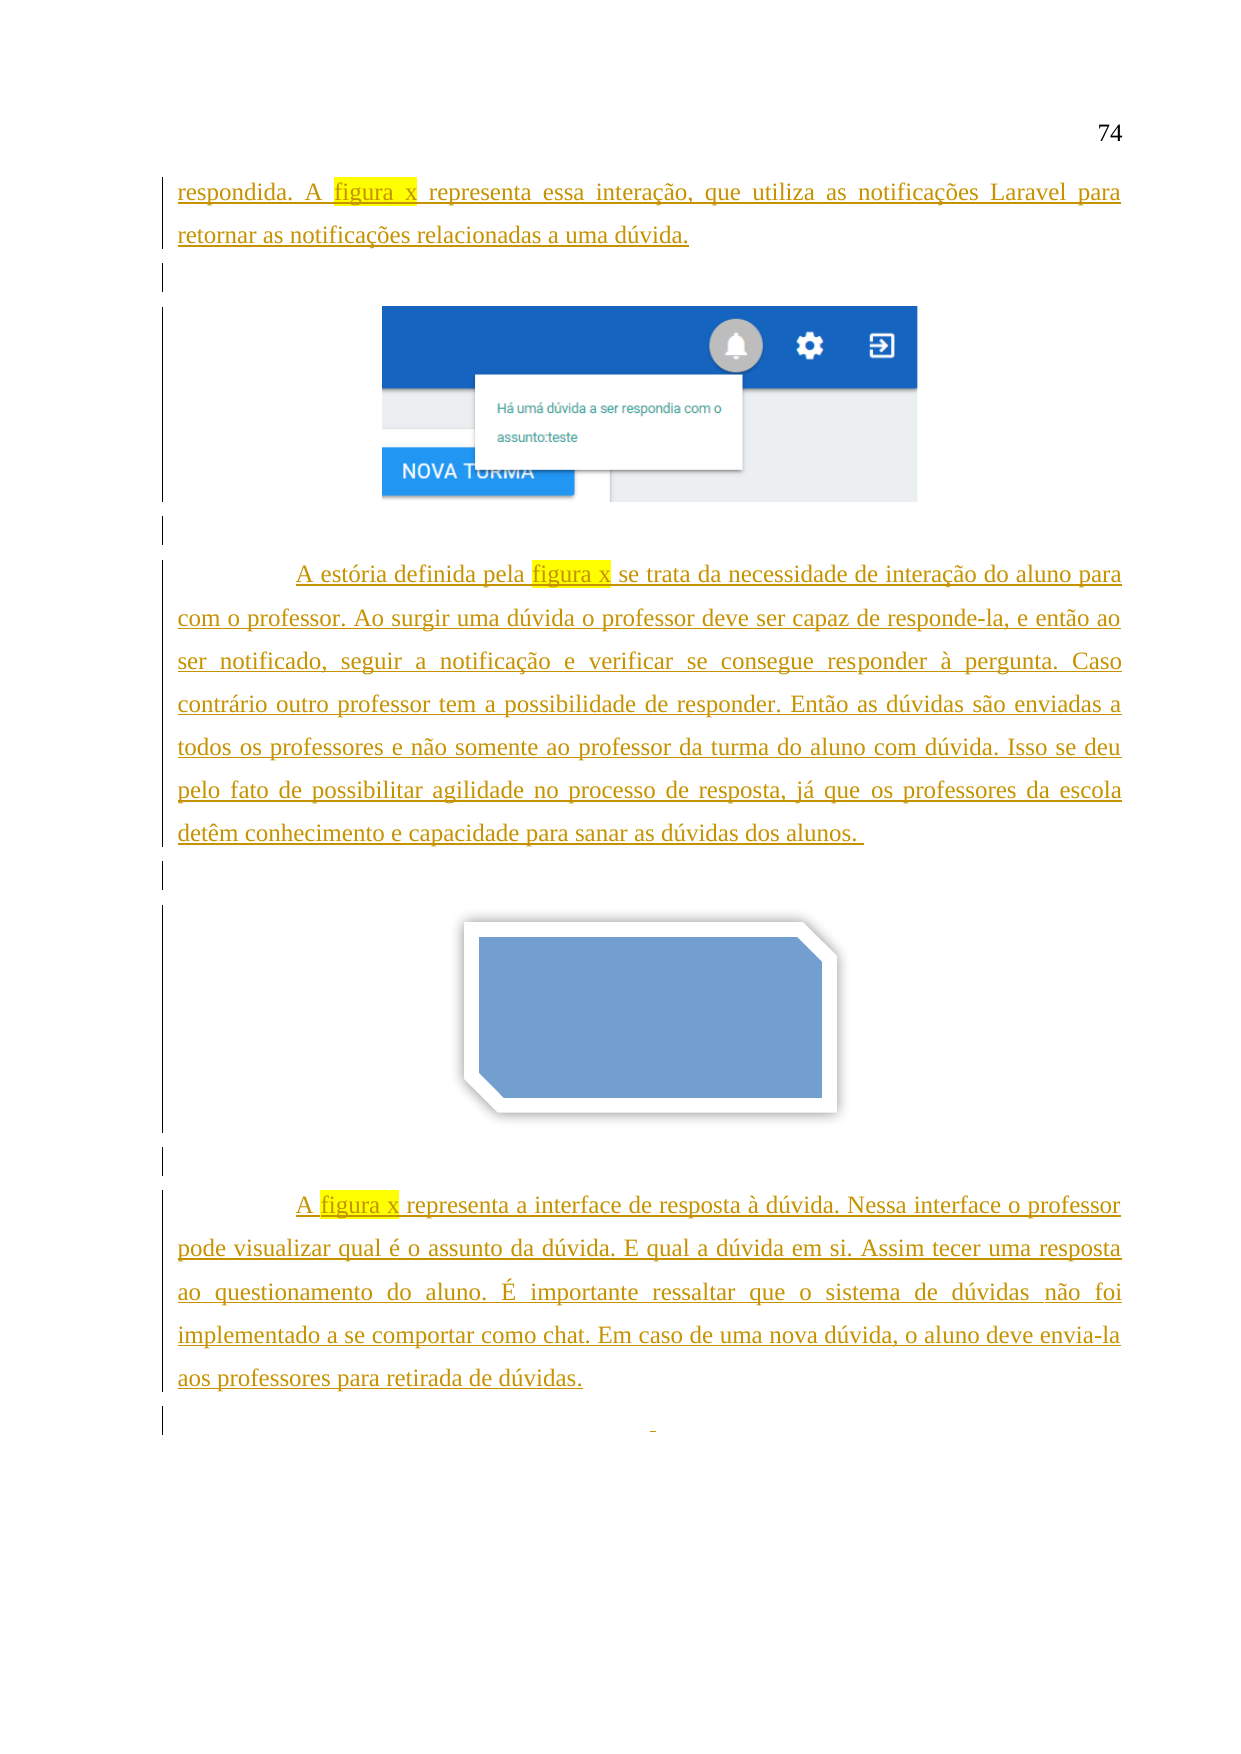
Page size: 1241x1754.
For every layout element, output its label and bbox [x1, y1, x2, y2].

picture [382, 306, 918, 502]
picture [479, 937, 822, 1098]
